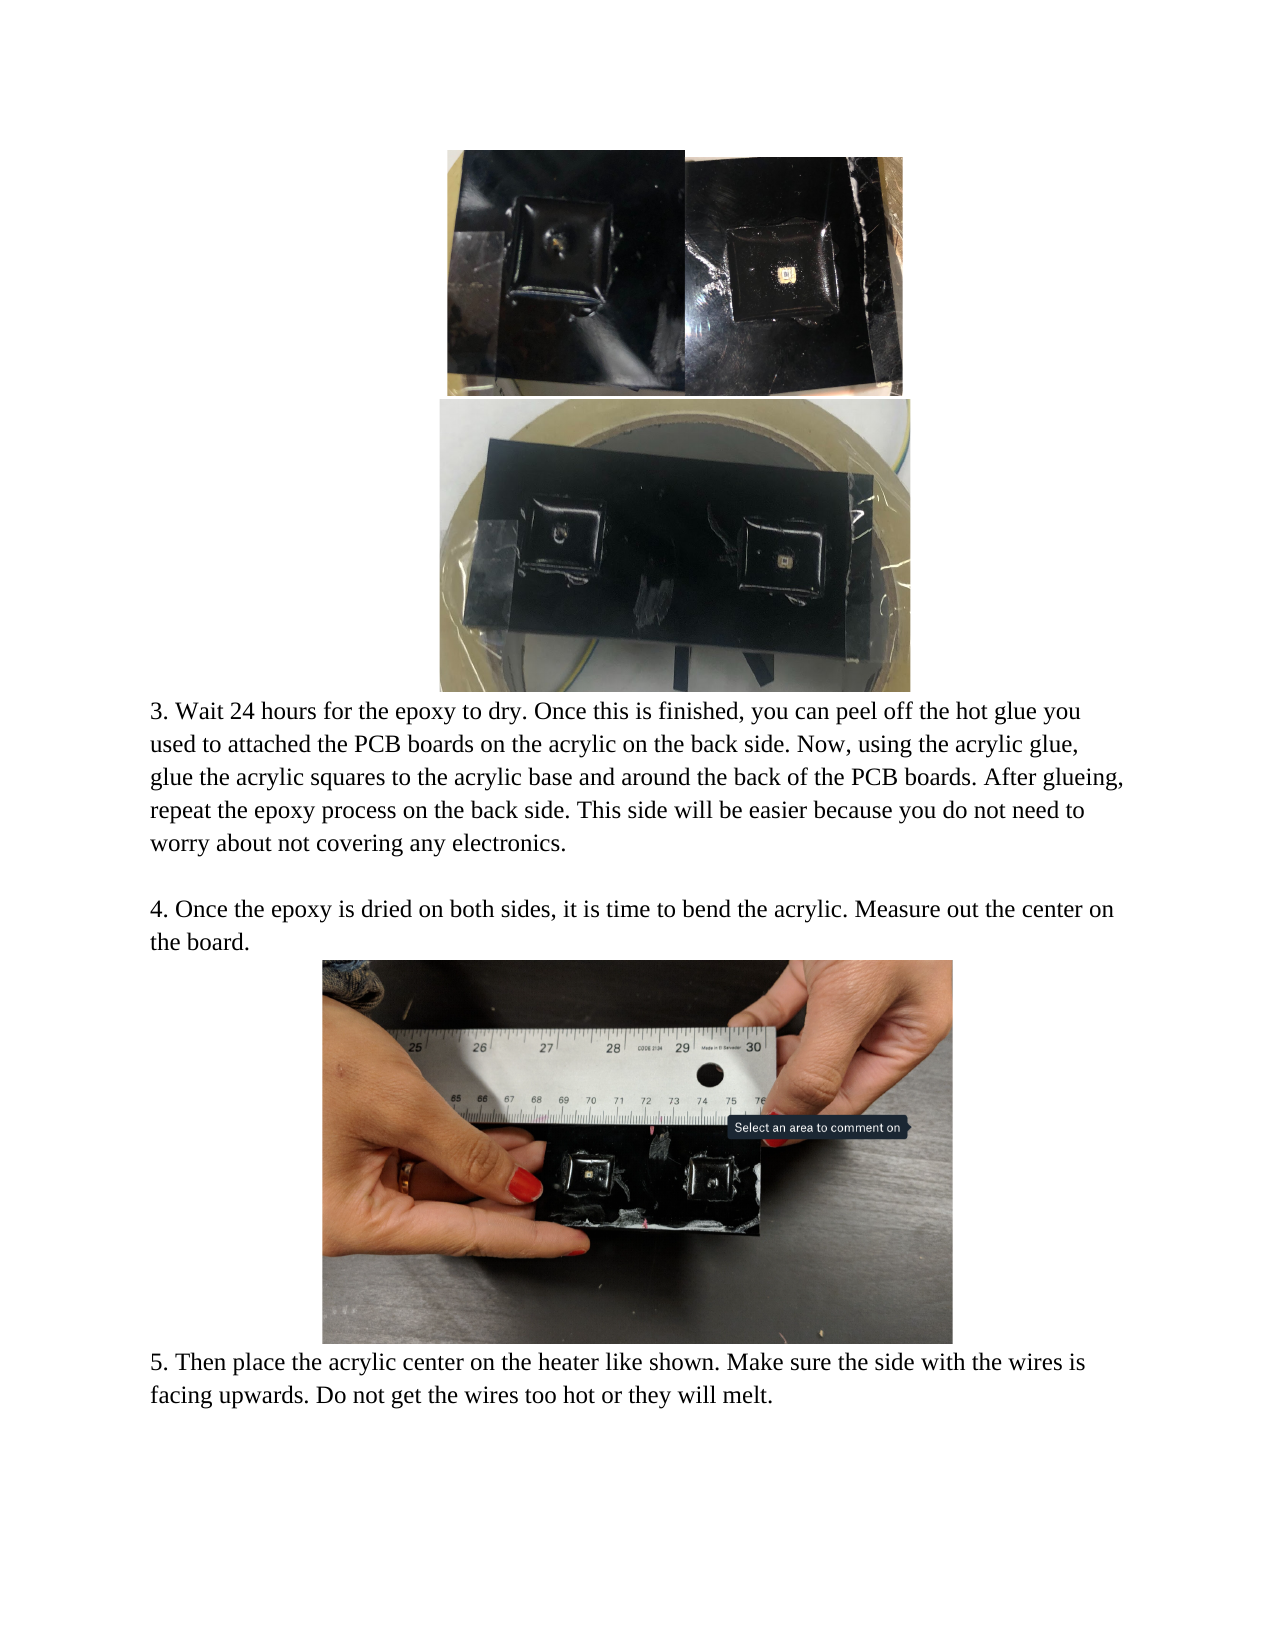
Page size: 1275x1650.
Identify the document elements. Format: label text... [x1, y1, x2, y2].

text 3. Wait 24 hours for the epoxy to dry. Once this is finished, you can peel off the hot glue you used to attached the PCB boards on the acrylic on the back side. Now, using the acrylic glue, glue the acrylic squares to the acrylic base and around the back of the PCB boards. After glueing, repeat the epoxy process on the back side. This side will be easier because you do not need to worry about not covering any electronics. [150, 696, 1125, 857]
text 4. Once the epoxy is dried on both sides, it is time to bend the acrylic. Measure out the center on the board. [150, 894, 1125, 956]
picture [439, 399, 911, 692]
text 5. Then place the acrylic center on the heater like shown. Make sure the side with the wires is facing upwards. Do not get the wires too hot or they will melt. [150, 1347, 1125, 1409]
picture [447, 150, 903, 396]
picture [322, 960, 953, 1344]
